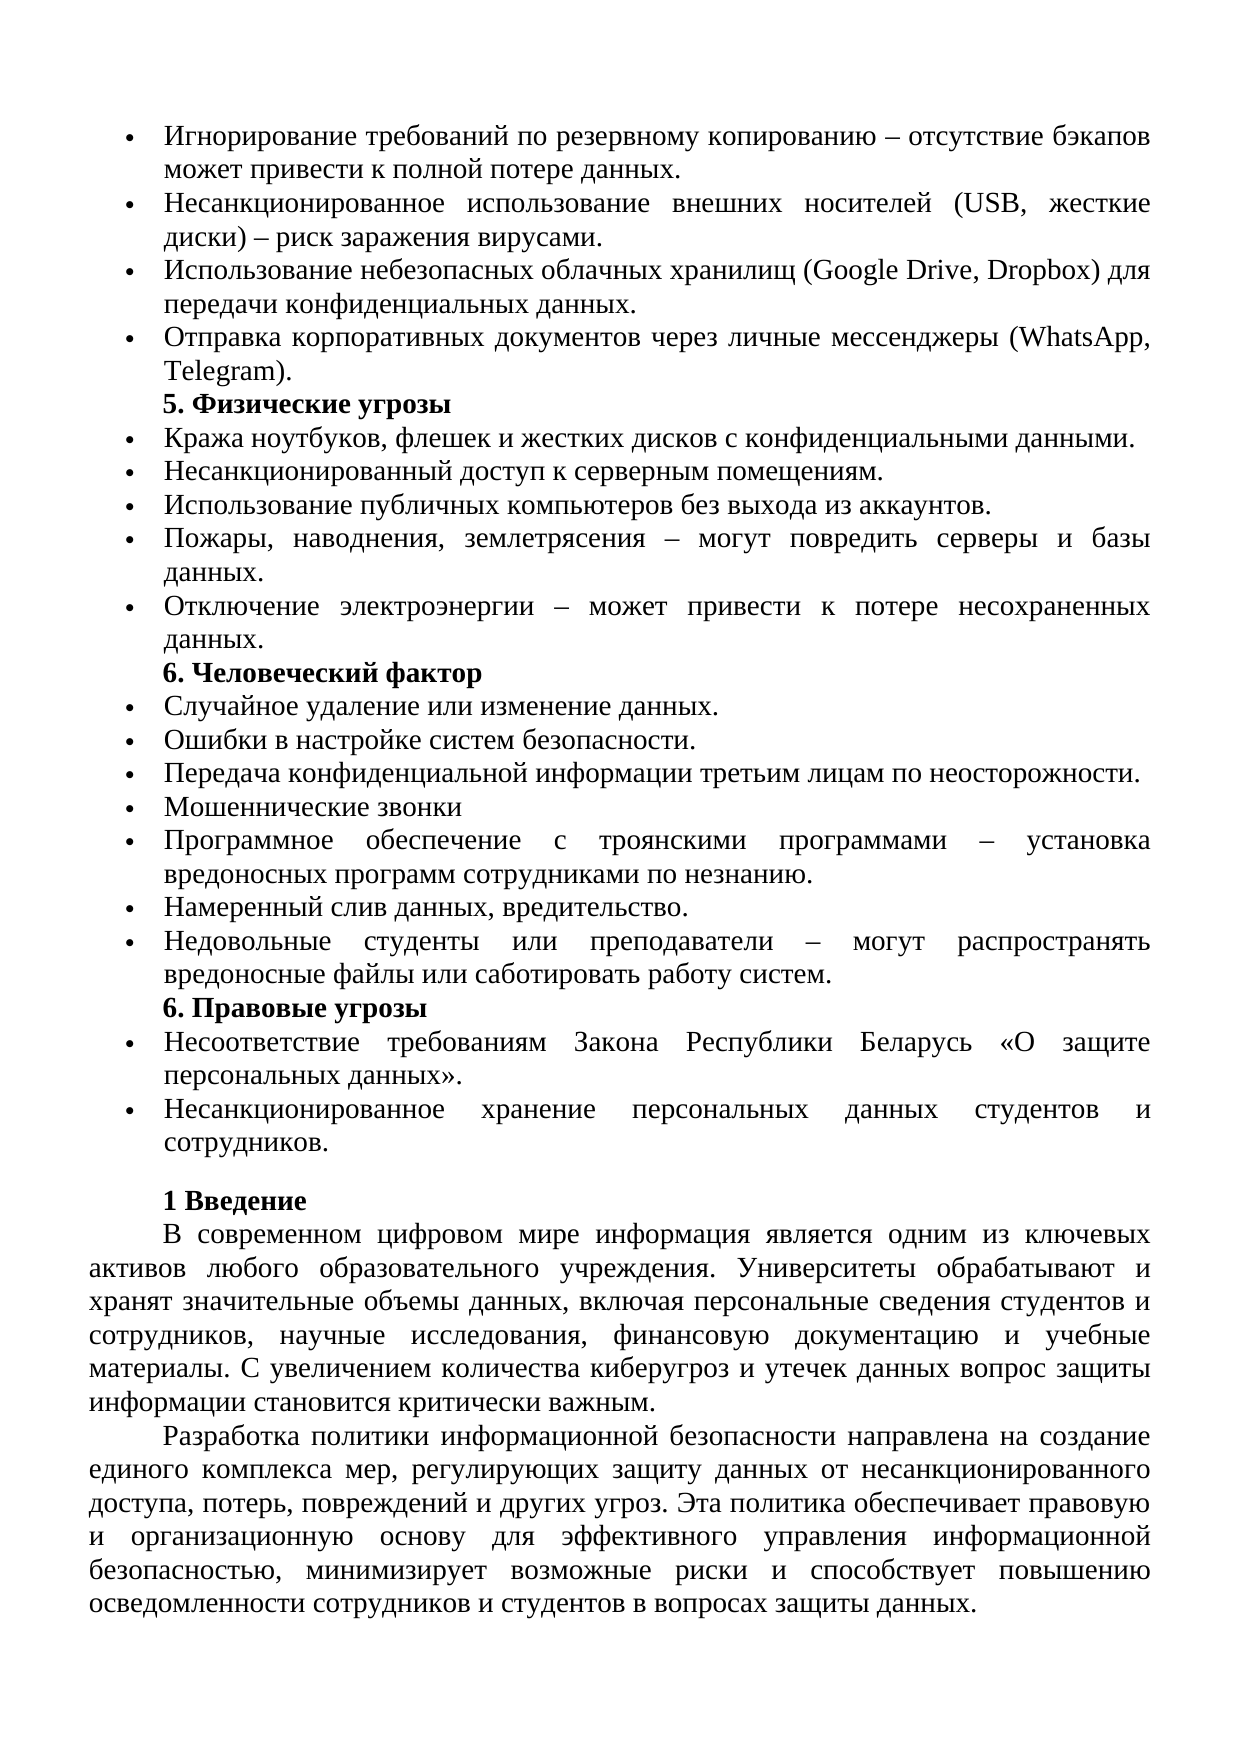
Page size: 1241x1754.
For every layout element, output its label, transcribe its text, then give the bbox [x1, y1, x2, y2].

list Мошеннические звонки [126, 789, 1152, 822]
list Несанкционированный доступ к серверным помещениям. [126, 453, 1152, 487]
list Использование небезопасных облачных хранилищ (Google Drive, Dropbox) для передачи конфиденциальных данных. [126, 252, 1152, 319]
list Программное обеспечение с троянскими программами – установка вредоносных программ сотрудниками по незнанию. [126, 822, 1152, 889]
list Отправка корпоративных документов через личные мессенджеры (WhatsApp, Telegram). [126, 319, 1152, 386]
list Передача конфиденциальной информации третьим лицам по неосторожности. [126, 755, 1152, 789]
text В современном цифровом мире информация является одним из ключевых активов любого образовательного учреждения. Университеты обрабатывают и хранят значительные объемы данных, включая персональные сведения студентов и сотрудников, научные исследования, финансовую документацию и учебные материалы. С увеличением количества киберугроз и утечек данных вопрос защиты информации становится критически важным. [89, 1216, 1152, 1418]
text Разработка политики информационной безопасности направлена на создание единого комплекса мер, регулирующих защиту данных от несанкционированного доступа, потерь, повреждений и других угроз. Эта политика обеспечивает правовую и организационную основу для эффективного управления информационной безопасностью, минимизирует возможные риски и способствует повышению осведомленности сотрудников и студентов в вопросах защиты данных. [89, 1418, 1152, 1619]
text 5. Физические угрозы [89, 386, 1152, 420]
list Игнорирование требований по резервному копированию – отсутствие бэкапов может привести к полной потере данных. [126, 118, 1152, 185]
list Несанкционированное хранение персональных данных студентов и сотрудников. [126, 1091, 1152, 1158]
text 6. Человеческий фактор [89, 655, 1152, 688]
list Случайное удаление или изменение данных. [126, 688, 1152, 722]
list Использование публичных компьютеров без выхода из аккаунтов. [126, 487, 1152, 521]
list Намеренный слив данных, вредительство. [126, 889, 1152, 923]
text 1 Введение [89, 1183, 1152, 1216]
list Пожары, наводнения, землетрясения – могут повредить серверы и базы данных. [126, 521, 1152, 588]
list Отключение электроэнергии – может привести к потере несохраненных данных. [126, 588, 1152, 655]
list Кража ноутбуков, флешек и жестких дисков с конфиденциальными данными. [126, 420, 1152, 453]
list Несоответствие требованиям Закона Республики Беларусь «О защите персональных данных». [126, 1024, 1152, 1091]
text 6. Правовые угрозы [89, 990, 1152, 1024]
list Недовольные студенты или преподаватели – могут распространять вредоносные файлы или саботировать работу систем. [126, 923, 1152, 990]
list Несанкционированное использование внешних носителей (USB, жесткие диски) – риск заражения вирусами. [126, 185, 1152, 252]
list Ошибки в настройке систем безопасности. [126, 722, 1152, 755]
